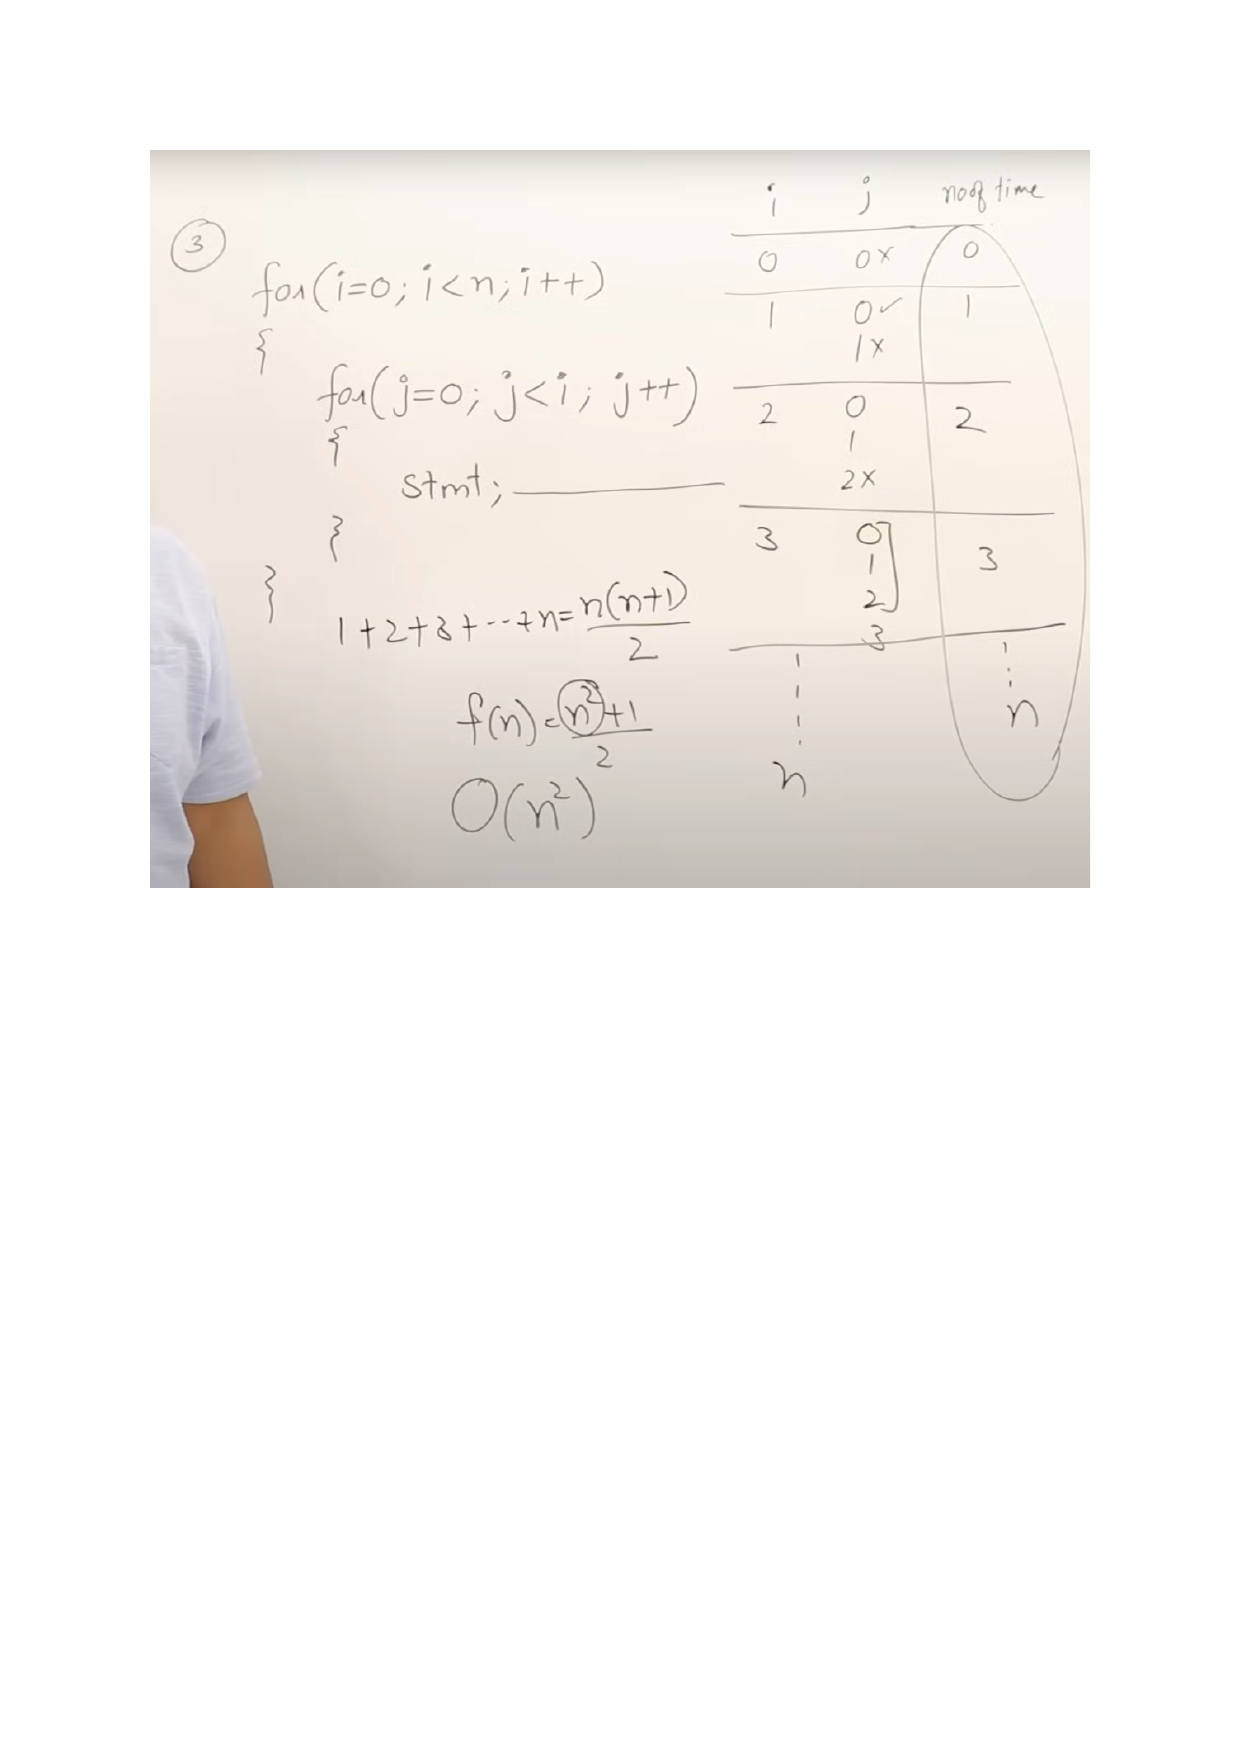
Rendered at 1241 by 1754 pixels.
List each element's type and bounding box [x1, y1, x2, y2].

picture [150, 150, 1091, 888]
